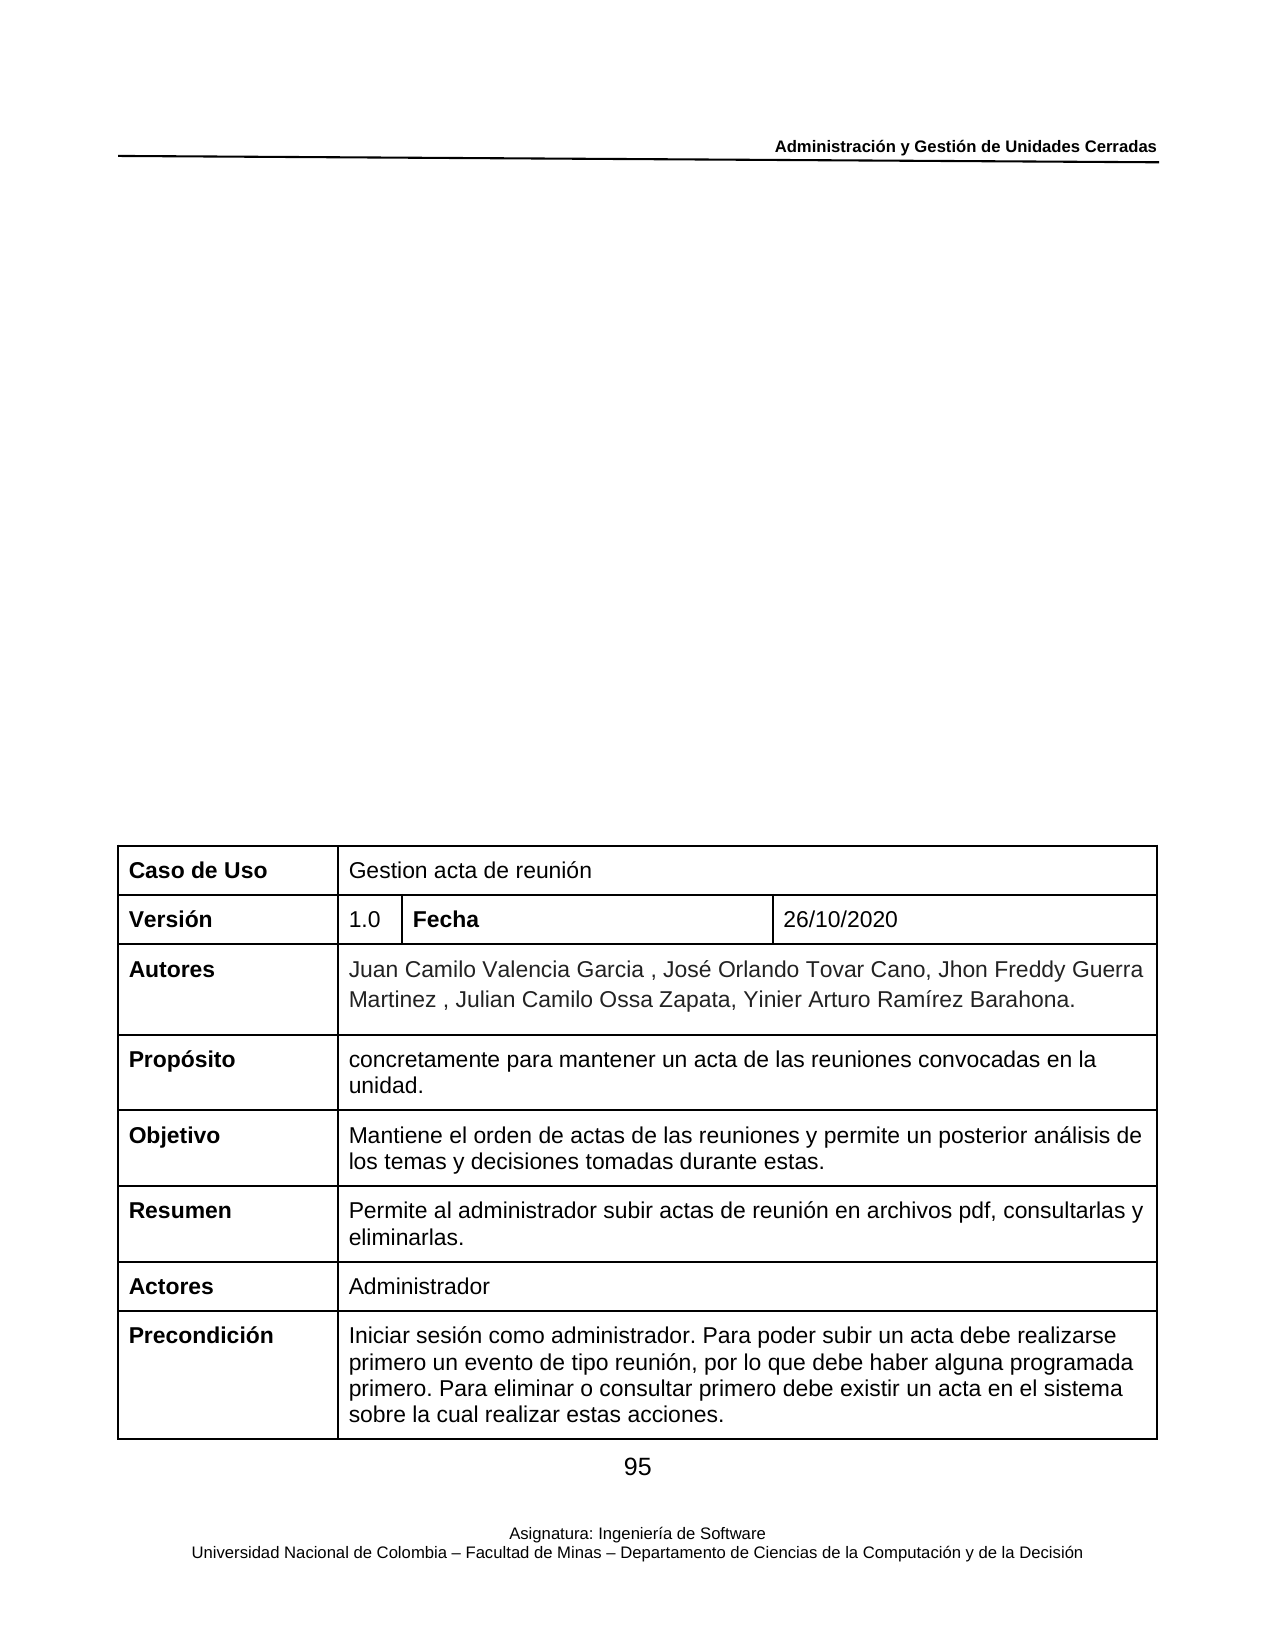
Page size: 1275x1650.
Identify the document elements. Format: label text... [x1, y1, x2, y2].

table_cell 26/10/2020 [774, 896, 1156, 943]
table_cell Resumen [119, 1187, 337, 1261]
table_cell Mantiene el orden de actas de las reuniones y permite un posterior análisis de los temas y decisiones tomadas durante estas. [339, 1111, 1156, 1185]
table_cell concretamente para mantener un acta de las reuniones convocadas en la unidad. [339, 1036, 1156, 1109]
table_cell Iniciar sesión como administrador. Para poder subir un acta debe realizarse primero un evento de tipo reunión, por lo que debe haber alguna programada primero. Para eliminar o consultar primero debe existir un acta en el sistema sobre la cual realizar estas acciones. [339, 1312, 1156, 1438]
table_cell Fecha [403, 896, 772, 943]
table_cell Precondición [119, 1312, 337, 1438]
table_cell Juan Camilo Valencia Garcia , José Orlando Tovar Cano, Jhon Freddy Guerra Martinez , Julian Camilo Ossa Zapata, Yinier Arturo Ramírez Barahona. [339, 945, 1156, 1034]
table_cell Permite al administrador subir actas de reunión en archivos pdf, consultarlas y eliminarlas. [339, 1187, 1156, 1261]
table_header Caso de Uso [119, 847, 337, 894]
table_cell Actores [119, 1263, 337, 1310]
table_header Gestion acta de reunión [339, 847, 1156, 894]
table_cell Propósito [119, 1036, 337, 1109]
table_cell Administrador [339, 1263, 1156, 1310]
table_cell 1.0 [339, 896, 401, 943]
table_cell Versión [119, 896, 337, 943]
table_cell Autores [119, 945, 337, 1034]
table_cell Objetivo [119, 1111, 337, 1185]
